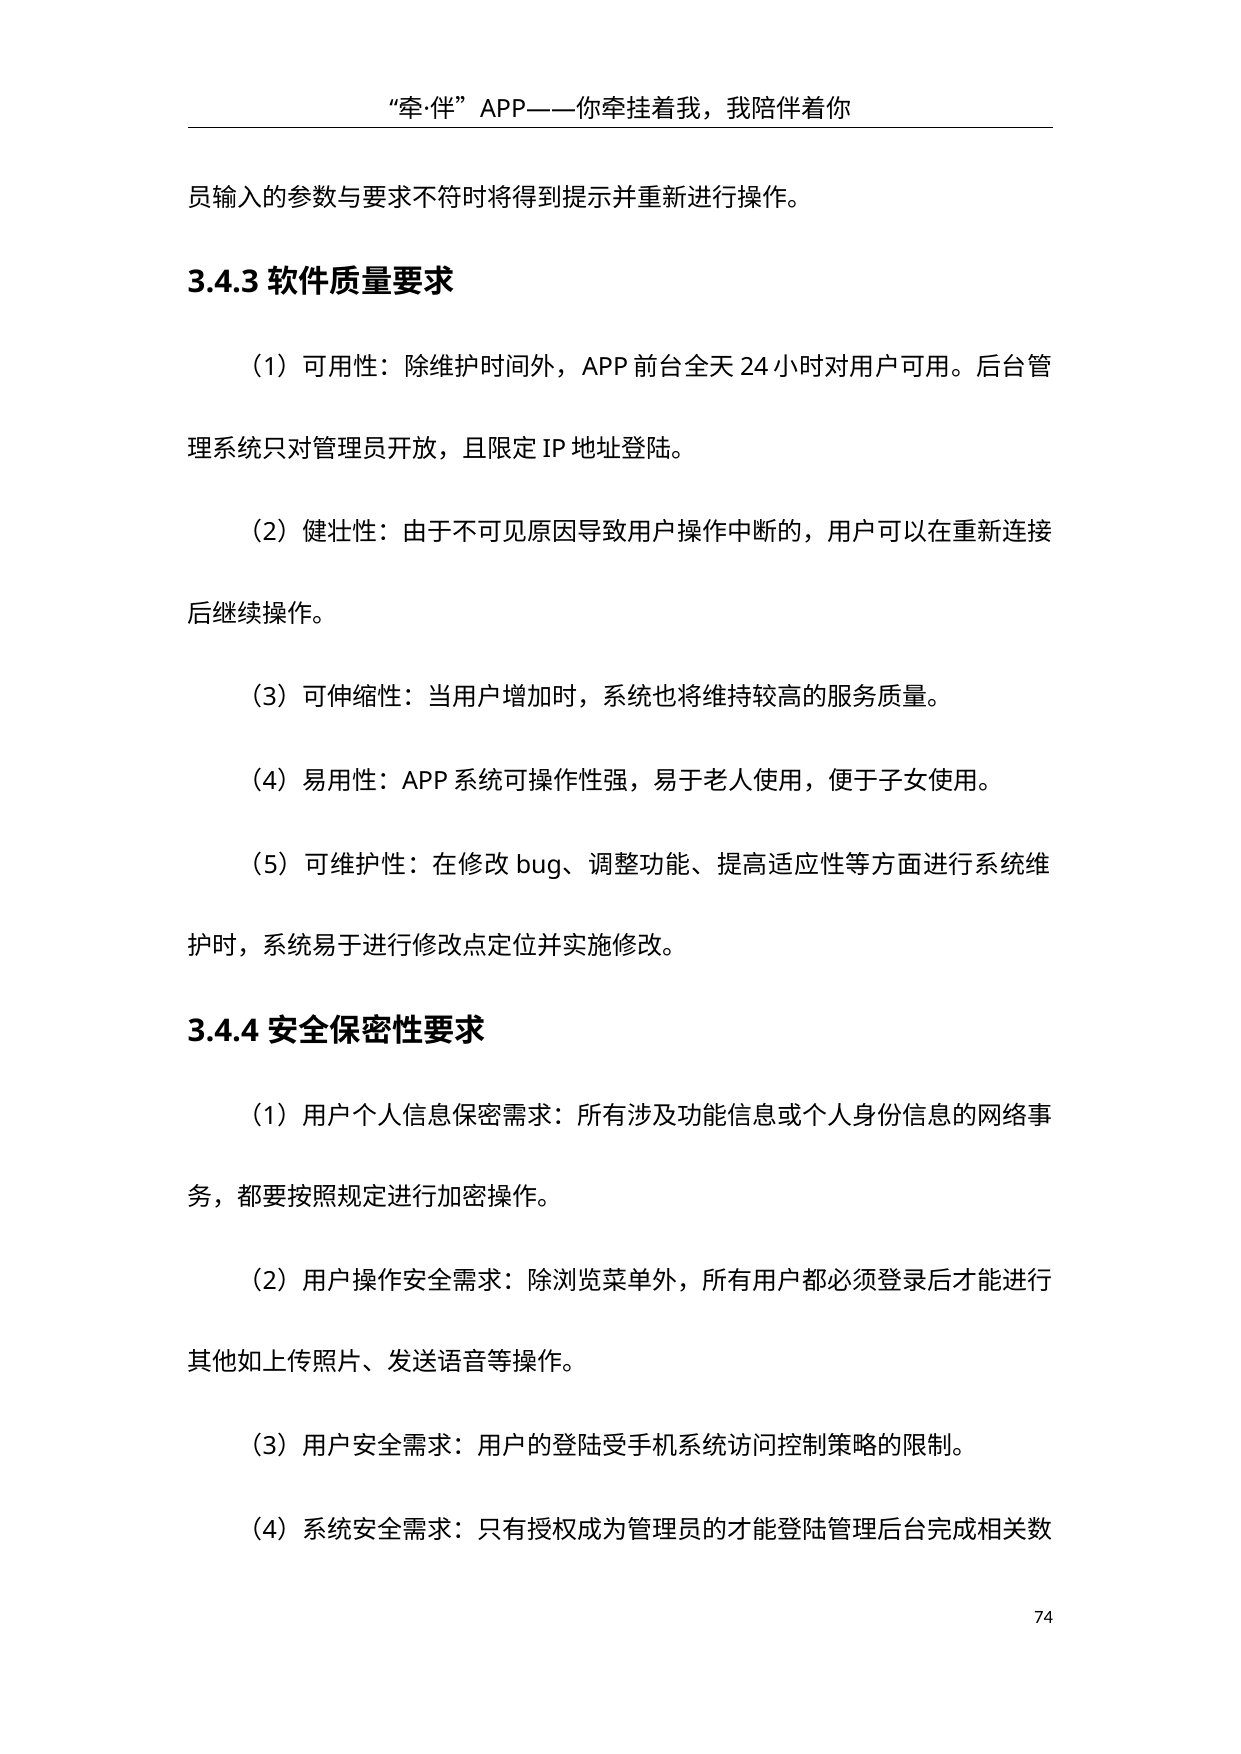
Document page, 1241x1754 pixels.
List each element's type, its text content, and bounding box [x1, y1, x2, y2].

text （4）易用性：APP系统可操作性强，易于老人使用，便于子女使用。 [187, 746, 1053, 811]
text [187, 163, 1053, 228]
text 3.4.3 软件质量要求 [187, 246, 1053, 311]
text （2）健壮性：由于不可见原因导致用户操作中断的，用户可以在重新连接后继续操作。 [187, 497, 1053, 644]
text 3.4.4 安全保密性要求 [187, 995, 1053, 1060]
text （3）可伸缩性：当用户增加时，系统也将维持较高的服务质量。 [187, 662, 1053, 727]
text （3）用户安全需求：用户的登陆受手机系统访问控制策略的限制。 [187, 1411, 1053, 1476]
text （1）可用性：除维护时间外，APP前台全天24小时对用户可用。后台管理系统只对管理员开放，且限定IP地址登陆。 [187, 332, 1053, 479]
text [187, 1495, 1053, 1560]
text （2）用户操作安全需求：除浏览菜单外，所有用户都必须登录后才能进行其他如上传照片、发送语音等操作。 [187, 1246, 1053, 1392]
text （5）可维护性：在修改bug、调整功能、提高适应性等方面进行系统维护时，系统易于进行修改点定位并实施修改。 [187, 830, 1053, 976]
text （1）用户个人信息保密需求：所有涉及功能信息或个人身份信息的网络事务，都要按照规定进行加密操作。 [187, 1081, 1053, 1227]
